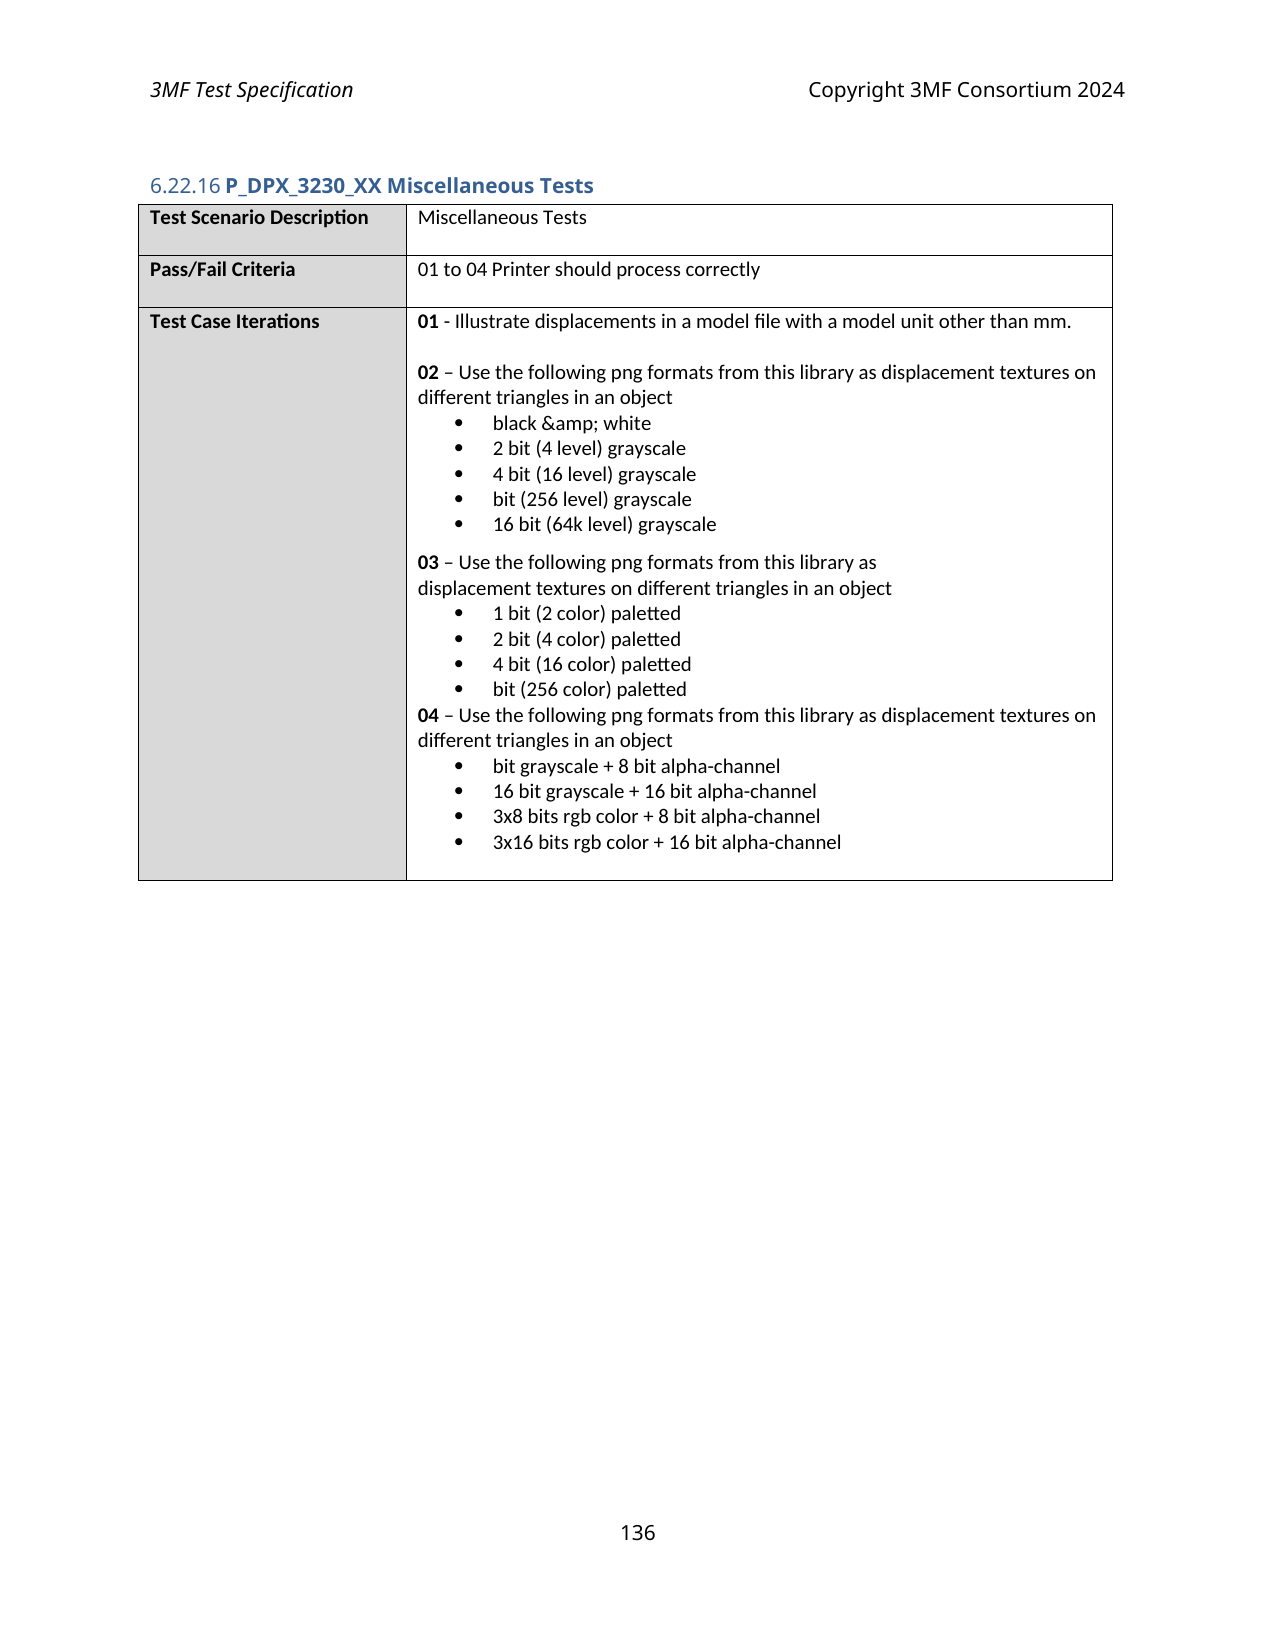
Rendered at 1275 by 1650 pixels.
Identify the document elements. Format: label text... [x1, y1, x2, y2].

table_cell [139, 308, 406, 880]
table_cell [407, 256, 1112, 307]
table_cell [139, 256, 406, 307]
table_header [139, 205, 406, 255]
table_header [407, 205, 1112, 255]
subtitle P_DPX_3230_XX Miscellaneous Tests [150, 171, 1125, 199]
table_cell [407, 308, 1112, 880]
